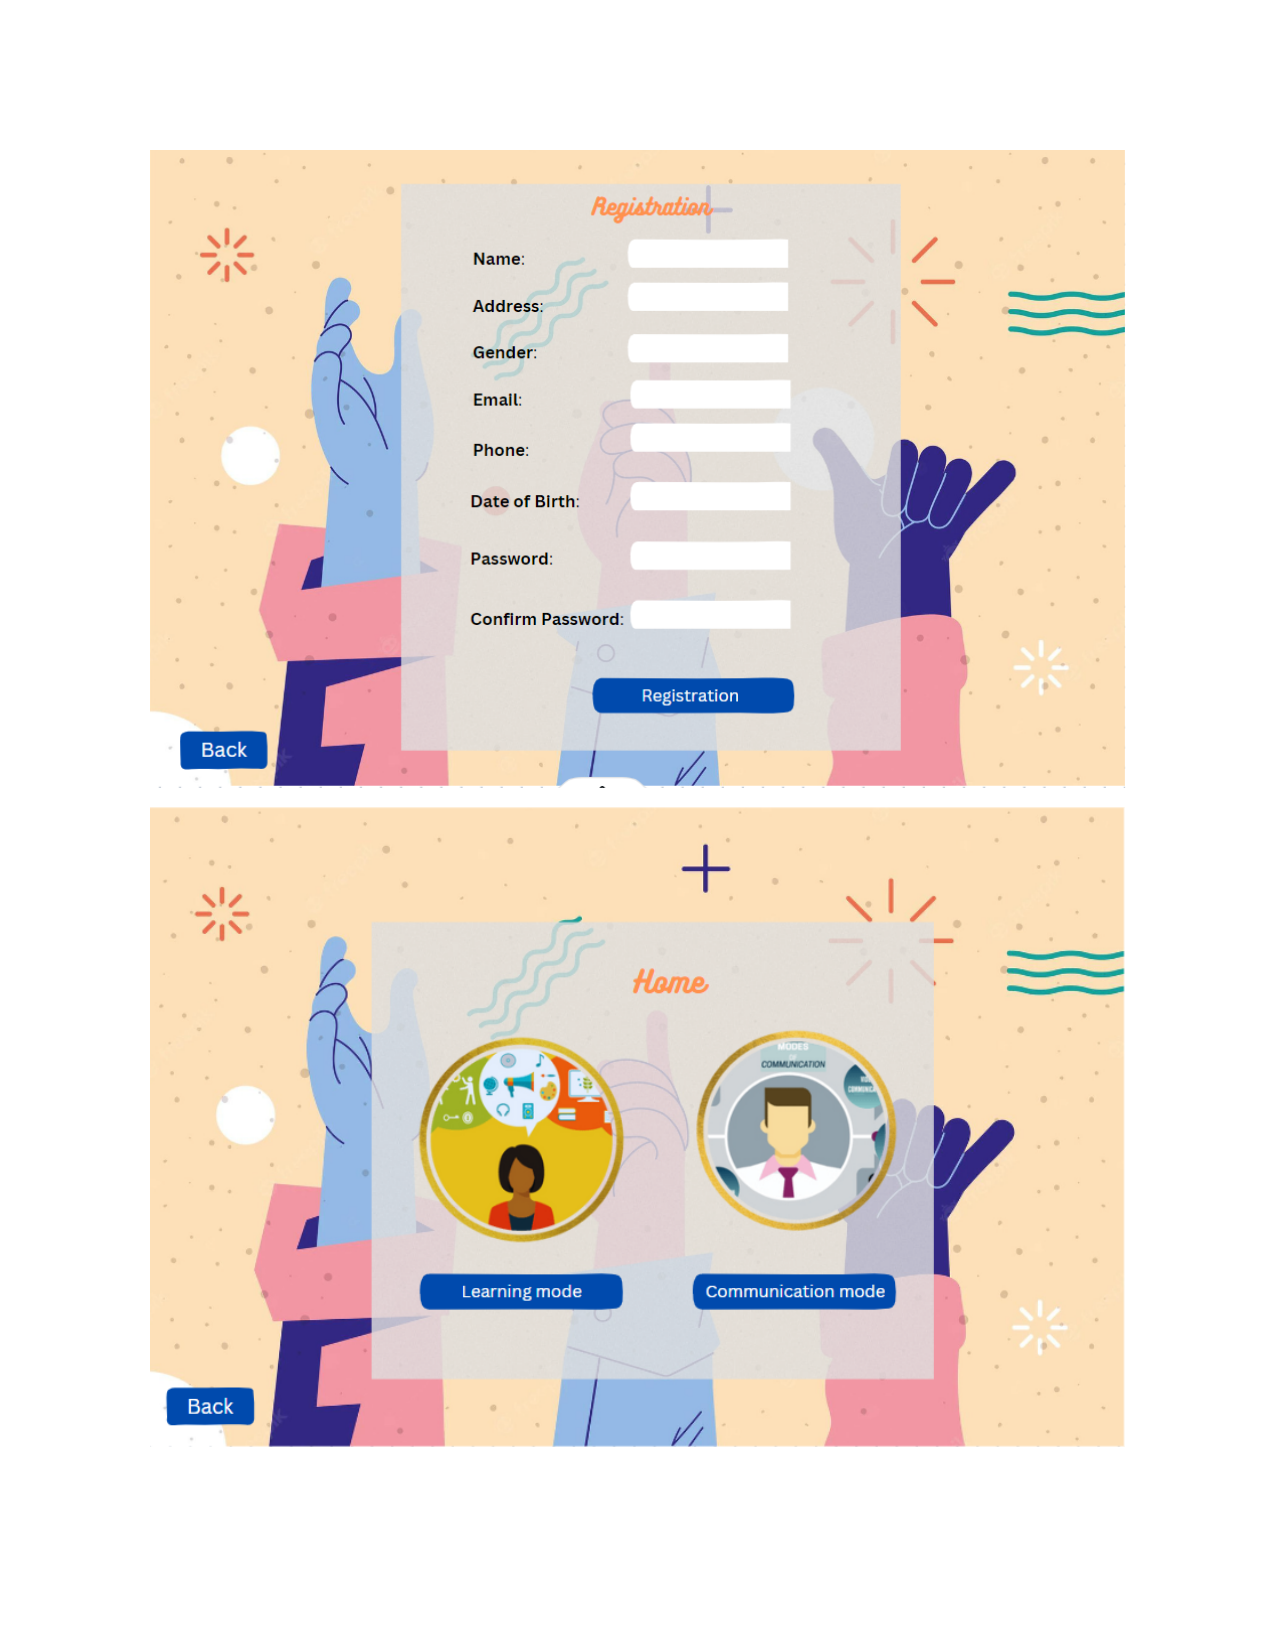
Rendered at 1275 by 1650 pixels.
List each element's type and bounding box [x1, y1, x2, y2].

picture [150, 806, 1125, 1447]
picture [150, 150, 1125, 788]
